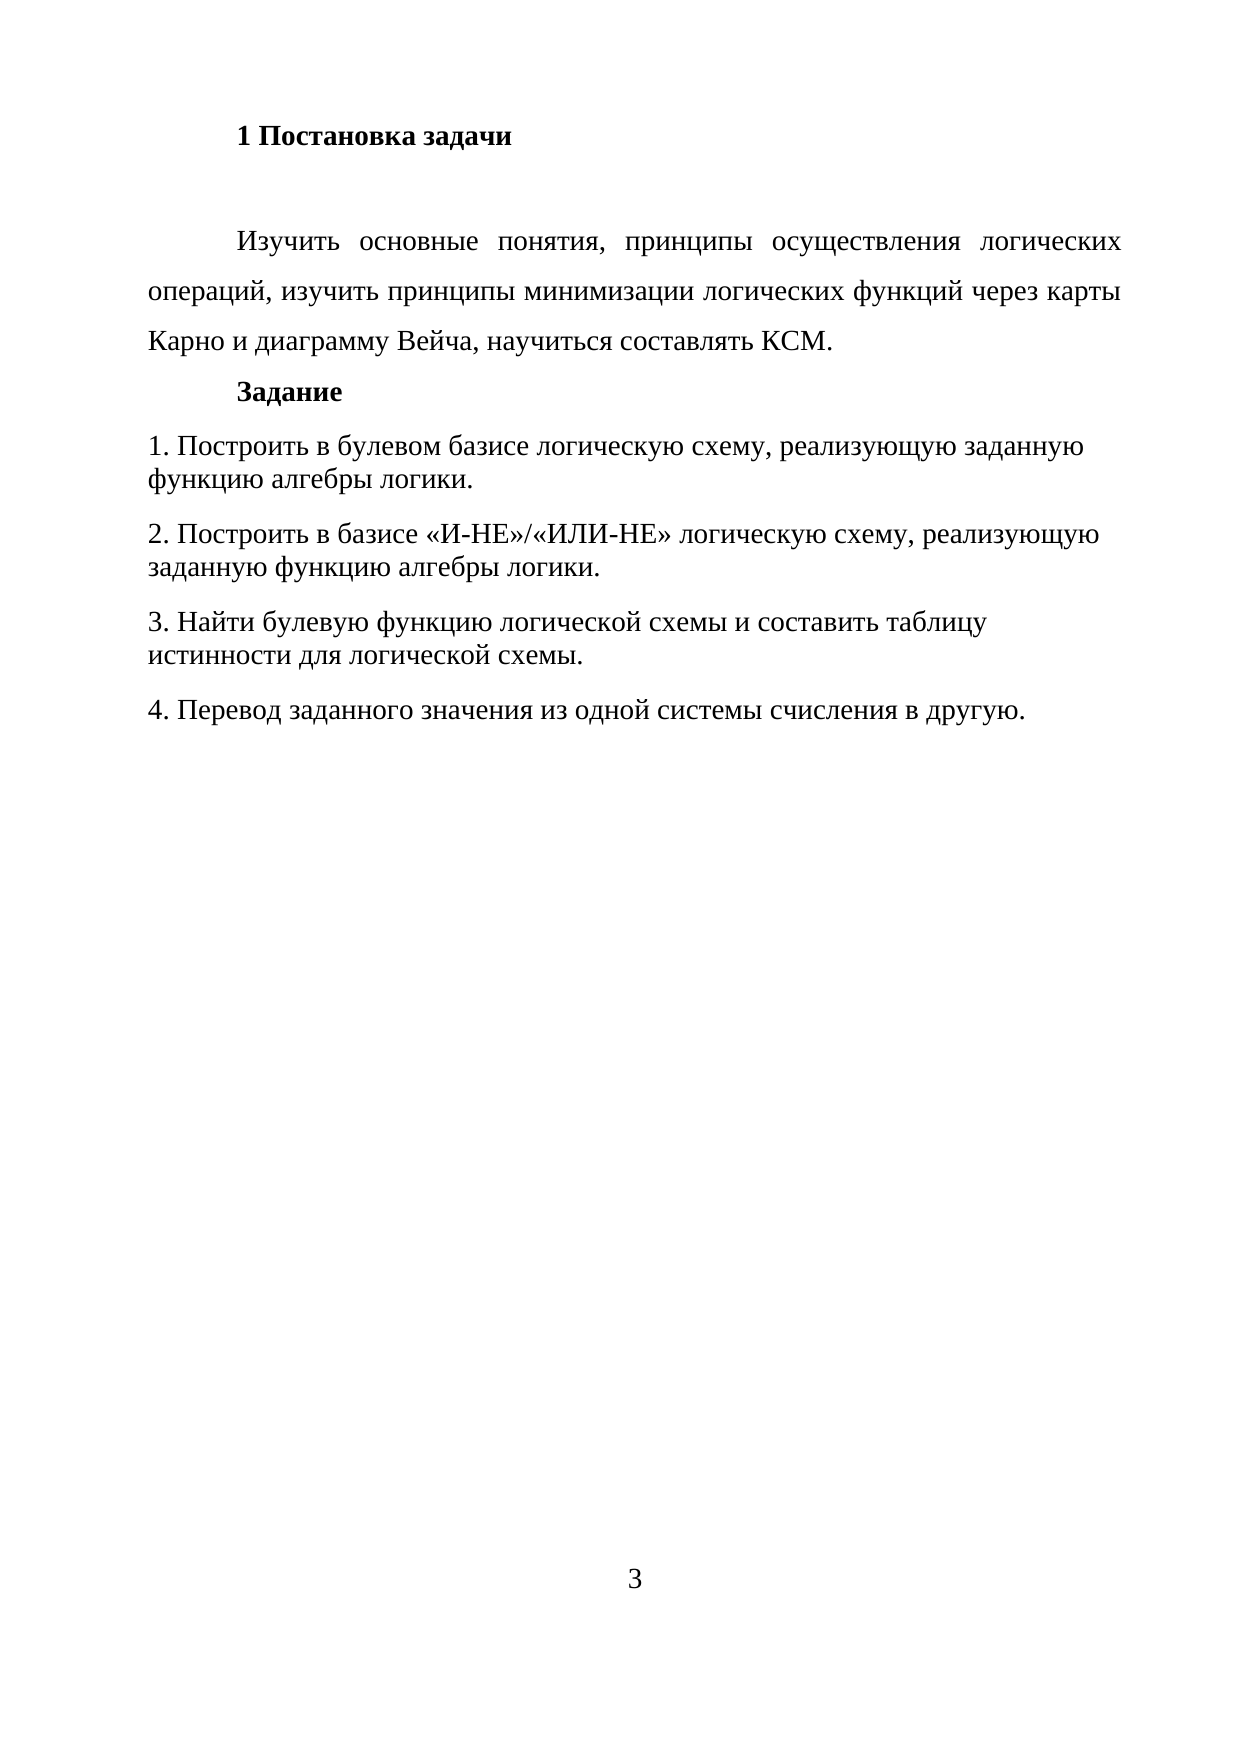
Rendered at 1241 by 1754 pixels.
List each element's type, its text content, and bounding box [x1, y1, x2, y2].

text 1. Построить в булевом базисе логическую схему, реализующую заданную функцию алгебры логики. [148, 428, 1122, 495]
text 3. Найти булевую функцию логической схемы и составить таблицу истинности для логической схемы. [148, 604, 1122, 671]
text 4. Перевод заданного значения из одной системы счисления в другую. [148, 692, 1122, 725]
text Изучить основные понятия, принципы осуществления логических операций, изучить принципы минимизации логических функций через карты Карно и диаграмму Вейча, научиться составлять КСМ. [148, 223, 1122, 357]
text 2. Построить в базисе «И-НЕ»/«ИЛИ-НЕ» логическую схему, реализующую заданную функцию алгебры логики. [148, 516, 1122, 583]
text Задание [148, 374, 1122, 407]
text 1 Постановка задачи [148, 118, 1122, 152]
